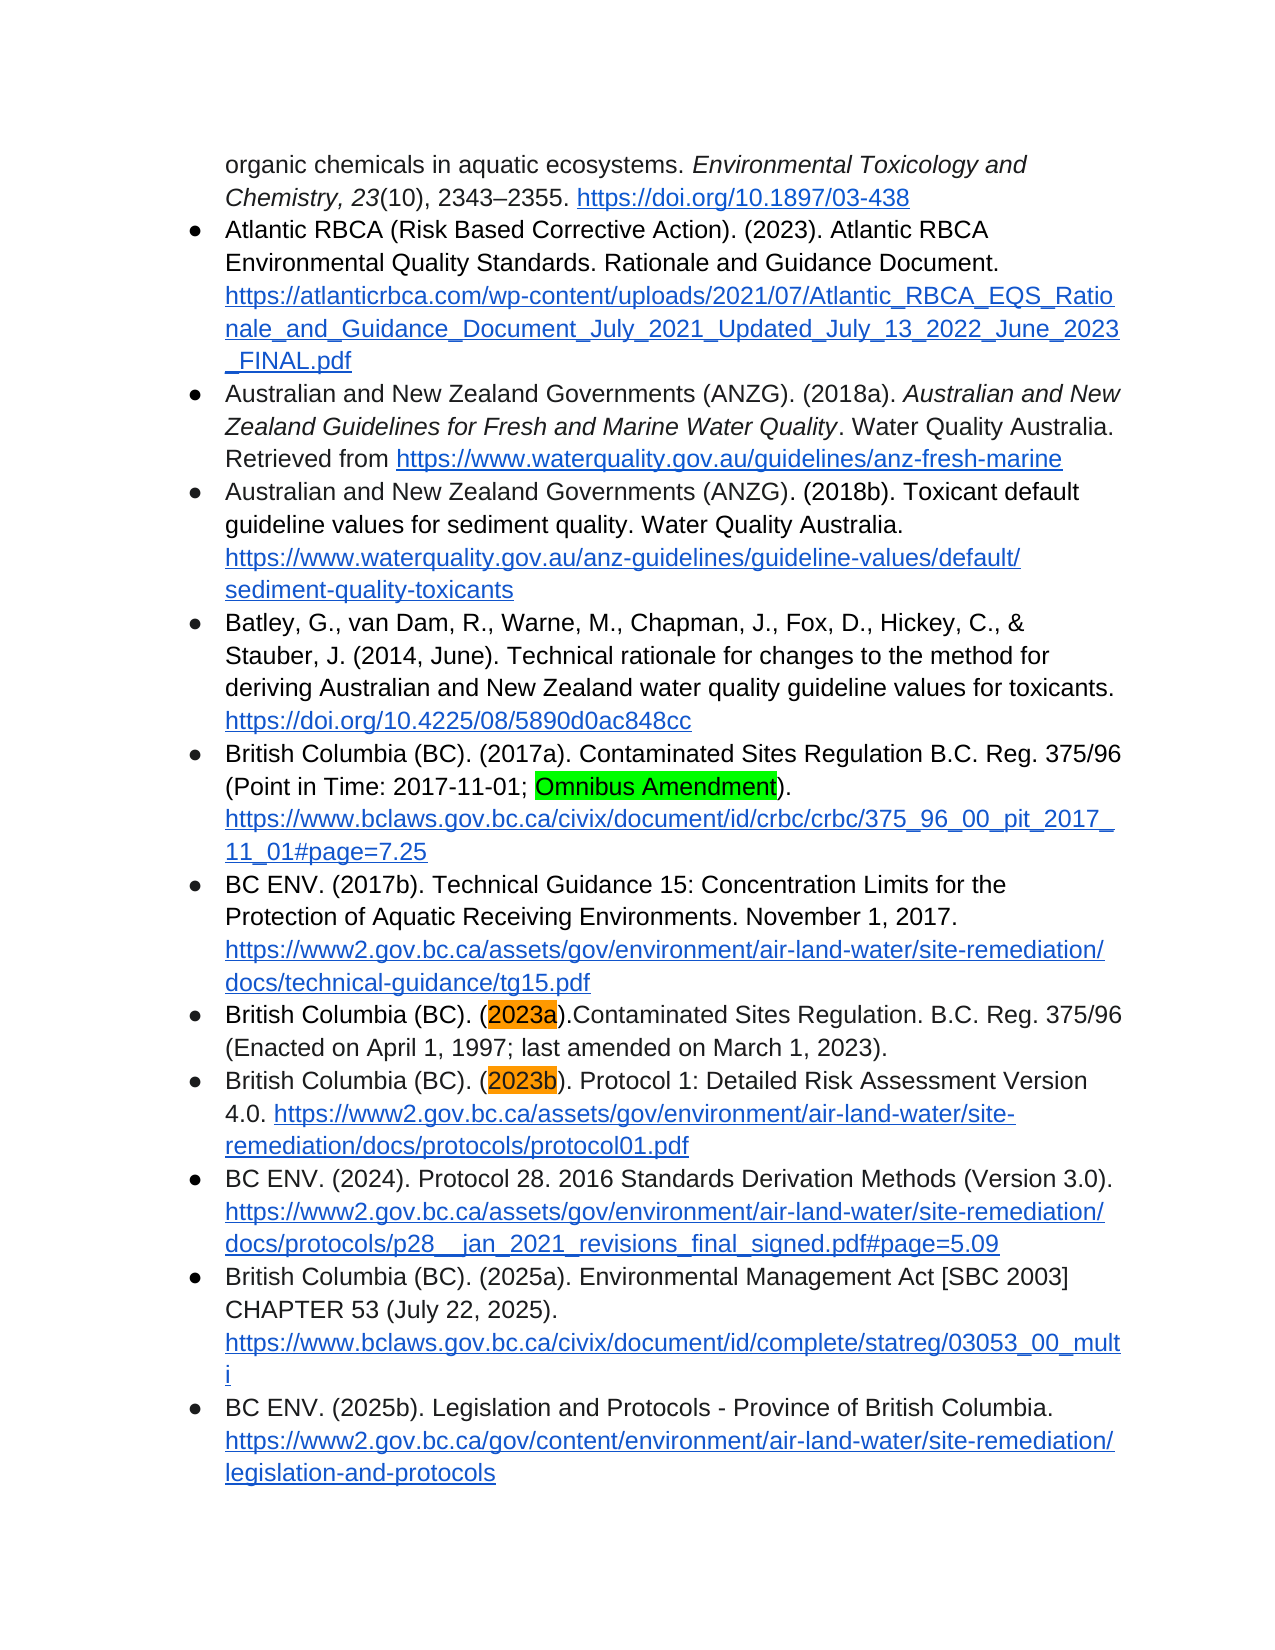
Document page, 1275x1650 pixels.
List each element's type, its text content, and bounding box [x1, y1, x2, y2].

list BC ENV. (2024). Protocol 28. 2016 Standards Derivation Methods (Version 3.0). https://www2.gov.bc.ca/assets/gov/environment/air-land-water/site-remediation/docs/protocols/p28__jan_2021_revisions_final_signed.pdf#page=5.09 [187, 1164, 1125, 1258]
list Batley, G., van Dam, R., Warne, M., Chapman, J., Fox, D., Hickey, C., & Stauber, J. (2014, June). Technical rationale for changes to the method for deriving Australian and New Zealand water quality guideline values for toxicants. https://doi.org/10.4225/08/5890d0ac848cc [187, 608, 1125, 735]
list Atlantic RBCA (Risk Based Corrective Action). (2023). Atlantic RBCA Environmental Quality Standards. Rationale and Guidance Document. https://atlanticrbca.com/wp-content/uploads/2021/07/Atlantic_RBCA_EQS_Rationale_and_Guidance_Document_July_2021_Updated_July_13_2022_June_2023_FINAL.pdf [187, 215, 1125, 375]
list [187, 150, 1125, 211]
list British Columbia (BC). (2023a).Contaminated Sites Regulation. B.C. Reg. 375/96 (Enacted on April 1, 1997; last amended on March 1, 2023). [187, 1000, 1125, 1062]
list British Columbia (BC). (2017a). Contaminated Sites Regulation B.C. Reg. 375/96 (Point in Time: 2017-11-01; Omnibus Amendment). https://www.bclaws.gov.bc.ca/civix/document/id/crbc/crbc/375_96_00_pit_2017_11_01#page=7.25 [187, 739, 1125, 866]
list Australian and New Zealand Governments (ANZG). (2018a). Australian and New Zealand Guidelines for Fresh and Marine Water Quality. Water Quality Australia. Retrieved from https://www.waterquality.gov.au/guidelines/anz-fresh-marine [187, 379, 1125, 473]
list BC ENV. (2025b). Legislation and Protocols - Province of British Columbia. https://www2.gov.bc.ca/gov/content/environment/air-land-water/site-remediation/legislation-and-protocols [187, 1393, 1125, 1487]
list BC ENV. (2017b). Technical Guidance 15: Concentration Limits for the Protection of Aquatic Receiving Environments. November 1, 2017. https://www2.gov.bc.ca/assets/gov/environment/air-land-water/site-remediation/docs/technical-guidance/tg15.pdf [187, 869, 1125, 996]
list British Columbia (BC). (2025a). Environmental Management Act [SBC 2003] CHAPTER 53 (July 22, 2025). https://www.bclaws.gov.bc.ca/civix/document/id/complete/statreg/03053_00_multi [187, 1262, 1125, 1389]
list Australian and New Zealand Governments (ANZG). (2018b). Toxicant default guideline values for sediment quality. Water Quality Australia. https://www.waterquality.gov.au/anz-guidelines/guideline-values/default/sediment-quality-toxicants [187, 477, 1125, 604]
list British Columbia (BC). (2023b). Protocol 1: Detailed Risk Assessment Version 4.0. https://www2.gov.bc.ca/assets/gov/environment/air-land-water/site-remediation/docs/protocols/protocol01.pdf [187, 1066, 1125, 1160]
